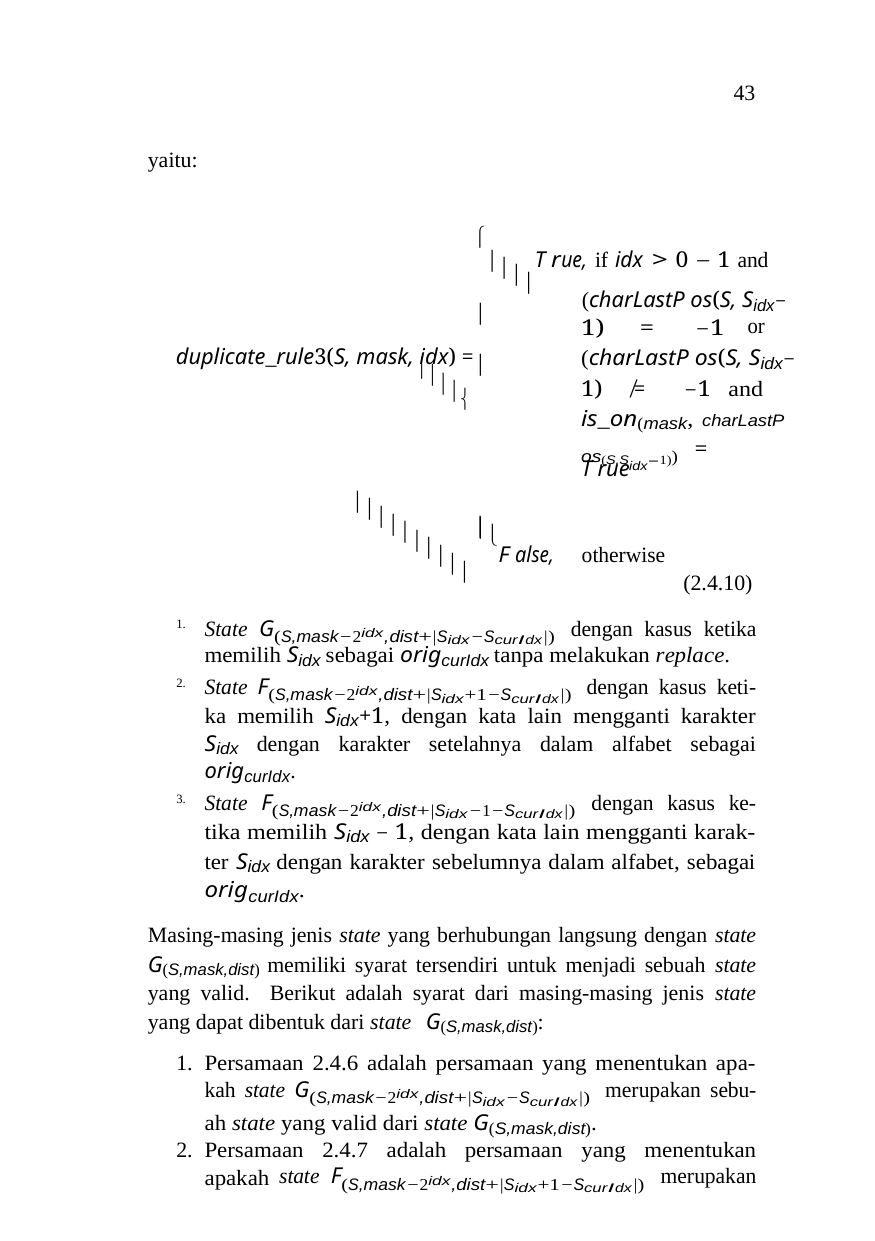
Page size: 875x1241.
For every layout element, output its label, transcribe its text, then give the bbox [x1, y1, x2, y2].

text F alse, otherwise [474, 526, 669, 571]
text (charLastP os(S, Sidx− 1) ̸= −1 and is_on(mask, charLastP os(S,Sidx−1)) = [581, 342, 812, 473]
list State G(S,mask−2idx,dist+|Sidx−ScurIdx|) dengan kasus ketika memilih Sidx sebagai origcurIdx tanpa melakukan replace. [176, 614, 756, 670]
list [176, 1138, 756, 1195]
text 1) = −1 [581, 312, 822, 342]
list State F(S,mask−2idx,dist+|Sidx+1−ScurIdx|) dengan kasus keti- ka memilih Sidx+1, dengan kata lain mengganti karakter Sidx dengan karakter setelahnya dalam alfabet sebagai origcurIdx. [176, 671, 756, 786]
text yaitu: [148, 147, 199, 172]
text  [119, 454, 474, 526]
text Masing-masing jenis state yang berhubungan langsung dengan state G(S,mask,dist) memiliki syarat tersendiri untuk menjadi sebuah state yang valid. Berikut adalah syarat dari masing-masing jenis state yang dapat dibentuk dari state G(S,mask,dist): [148, 922, 756, 1036]
text (2.4.10) [683, 570, 822, 595]
list State F(S,mask−2idx,dist+|Sidx−1−ScurIdx|) dengan kasus ke- tika memilih Sidx − 1, dengan kata lain mengganti karak- ter Sidx dengan karakter sebelumnya dalam alfabet, sebagai origcurIdx. [176, 786, 756, 909]
text T rue, if idx > 0 − 1 and [473, 226, 822, 298]
list Persamaan 2.4.6 adalah persamaan yang menentukan apa- kah state G(S,mask−2idx,dist+|Sidx−ScurIdx|) merupakan sebu- ah state yang valid dari state G(S,mask,dist). [176, 1051, 756, 1138]
text duplicate_rule3(S, mask, idx) =  [119, 305, 474, 454]
